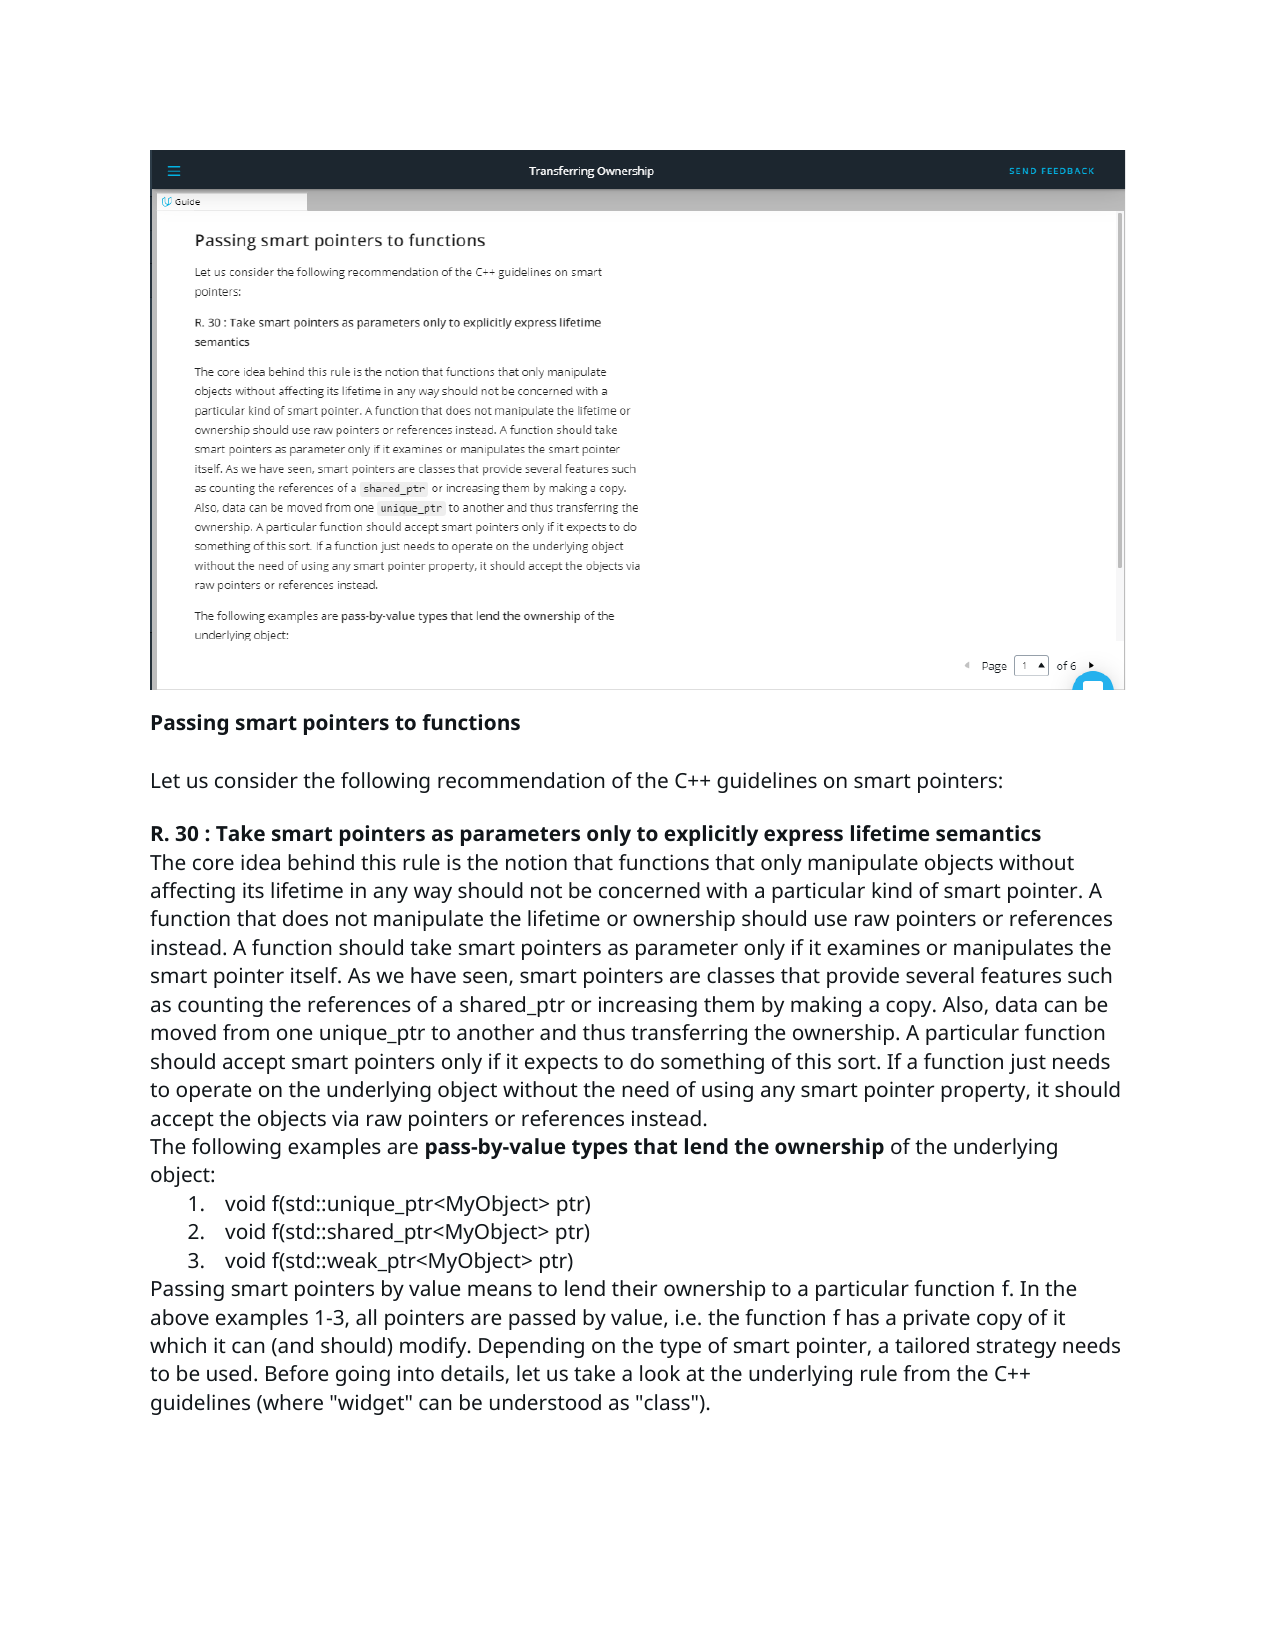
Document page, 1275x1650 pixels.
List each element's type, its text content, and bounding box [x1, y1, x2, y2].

list void f(std::shared_ptr<MyObject> ptr) [187, 1217, 1125, 1246]
text The following examples are pass-by-value types that lend the ownership of the underlying object: [150, 1132, 1125, 1189]
list void f(std::unique_ptr<MyObject> ptr) [187, 1189, 1125, 1217]
text Let us consider the following recommendation of the C++ guidelines on smart pointers: [150, 766, 1125, 794]
text Passing smart pointers by value means to lend their ownership to a particular function f. In the above examples 1-3, all pointers are passed by value, i.e. the function f has a private copy of it which it can (and should) modify. Depending on the type of smart pointer, a tailored strategy needs to be used. Before going into details, let us take a look at the underlying rule from the C++ guidelines (where "widget" can be understood as "class"). [150, 1274, 1125, 1416]
text R. 30 : Take smart pointers as parameters only to explicitly express lifetime semantics [150, 819, 1125, 848]
list void f(std::weak_ptr<MyObject> ptr) [187, 1246, 1125, 1274]
text Passing smart pointers to functions [150, 708, 1125, 737]
text The core idea behind this rule is the notion that functions that only manipulate objects without affecting its lifetime in any way should not be concerned with a particular kind of smart pointer. A function that does not manipulate the lifetime or ownership should use raw pointers or references instead. A function should take smart pointers as parameter only if it examines or manipulates the smart pointer itself. As we have seen, smart pointers are classes that provide several features such as counting the references of a shared_ptr or increasing them by making a copy. Also, data can be moved from one unique_ptr to another and thus transferring the ownership. A particular function should accept smart pointers only if it expects to do something of this sort. If a function just needs to operate on the underlying object without the need of using any smart pointer property, it should accept the objects via raw pointers or references instead. [150, 848, 1125, 1132]
picture [150, 150, 1125, 690]
